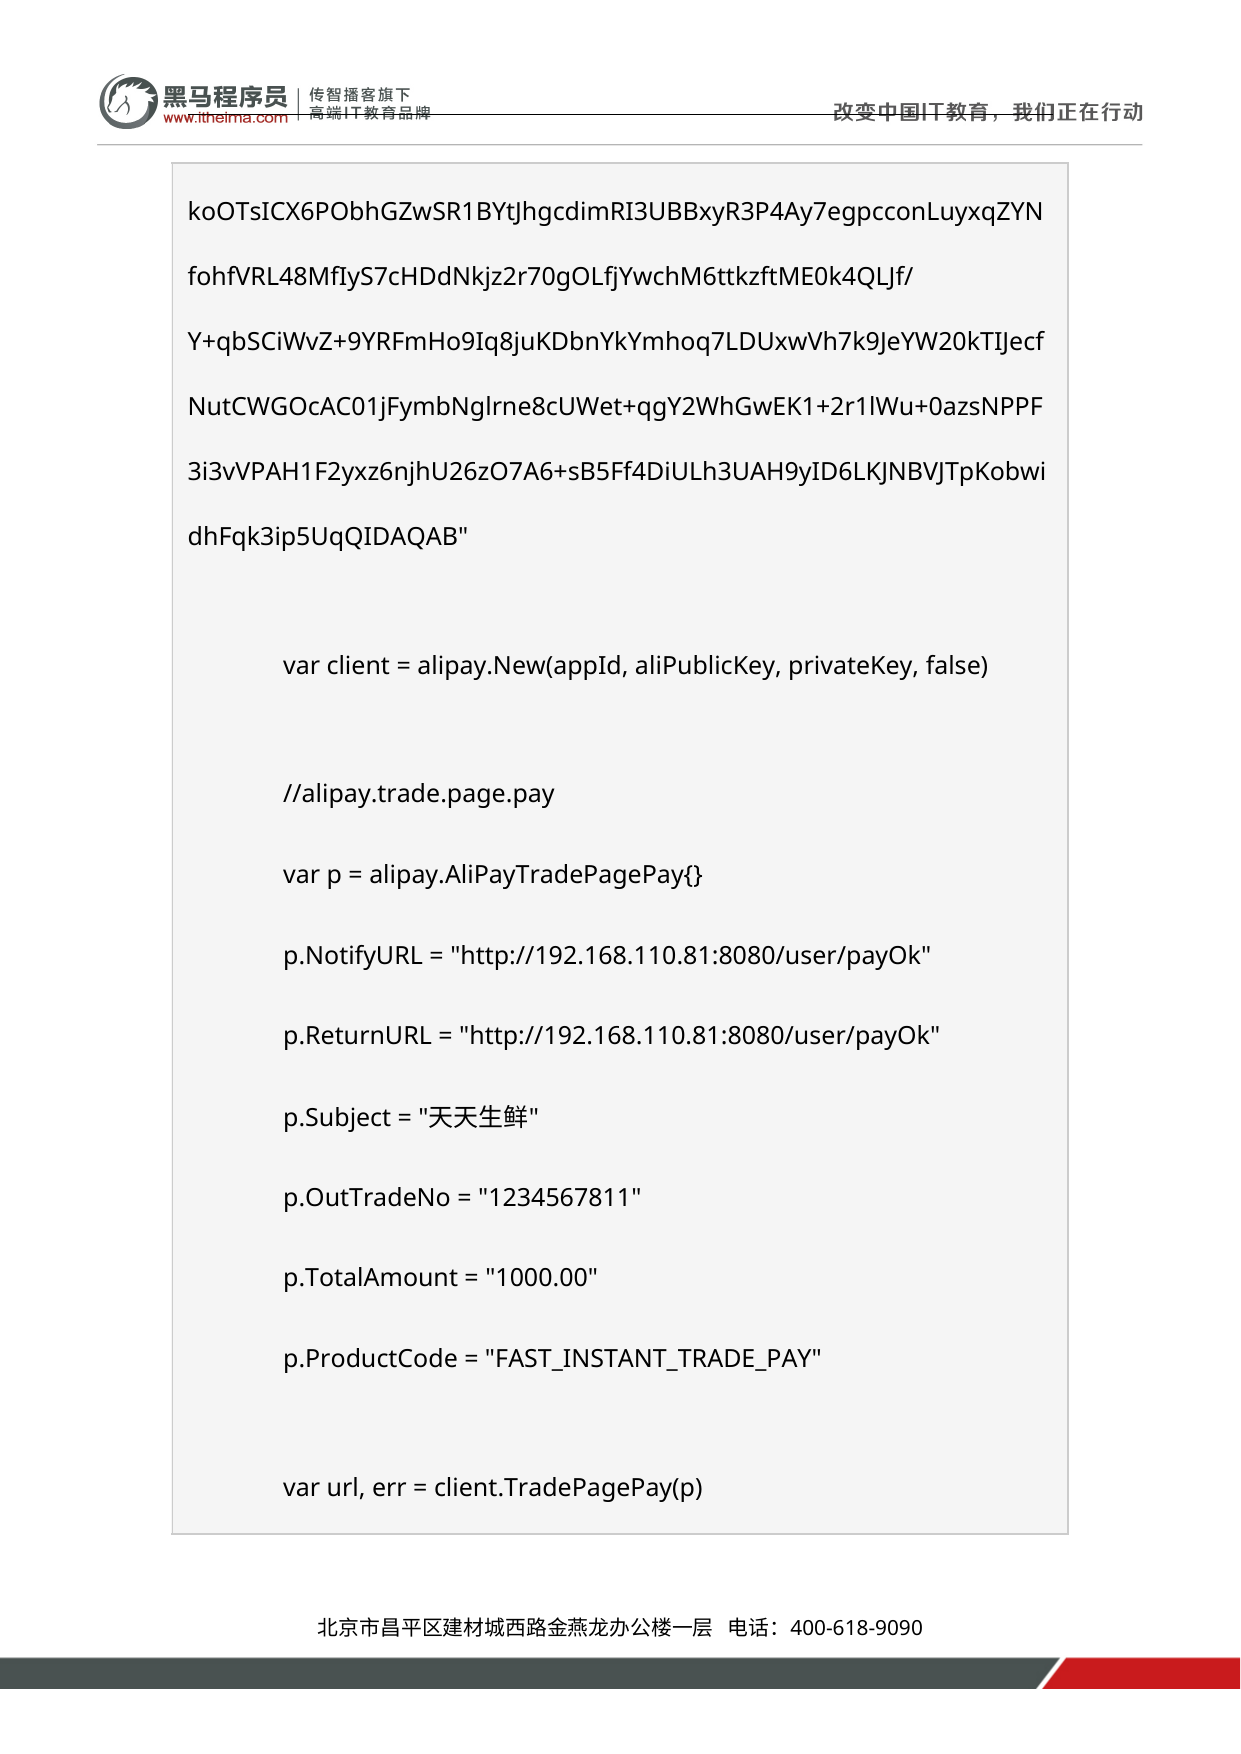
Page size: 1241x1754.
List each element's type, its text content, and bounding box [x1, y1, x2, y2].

picture [0, 3, 1241, 153]
text p.TotalAmount = "1000.00" [173, 1228, 1067, 1309]
text var client = alipay.New(appId, aliPublicKey, privateKey, false) [173, 616, 1067, 696]
text p.ReturnURL = "http://192.168.110.81:8080/user/payOk" [173, 986, 1067, 1067]
text p.OutTradeNo = "1234567811" [173, 1148, 1067, 1228]
text var url, err = client.TradePagePay(p) [173, 1438, 1067, 1533]
text //alipay.trade.page.pay [173, 744, 1067, 825]
text p.ProductCode = "FAST_INSTANT_TRADE_PAY" [173, 1309, 1067, 1389]
text var p = alipay.AliPayTradePagePay{} [173, 825, 1067, 906]
picture [0, 1599, 1241, 1689]
text p.Subject = "天天生鲜" [173, 1067, 1067, 1148]
text p.NotifyURL = "http://192.168.110.81:8080/user/payOk" [173, 906, 1067, 986]
